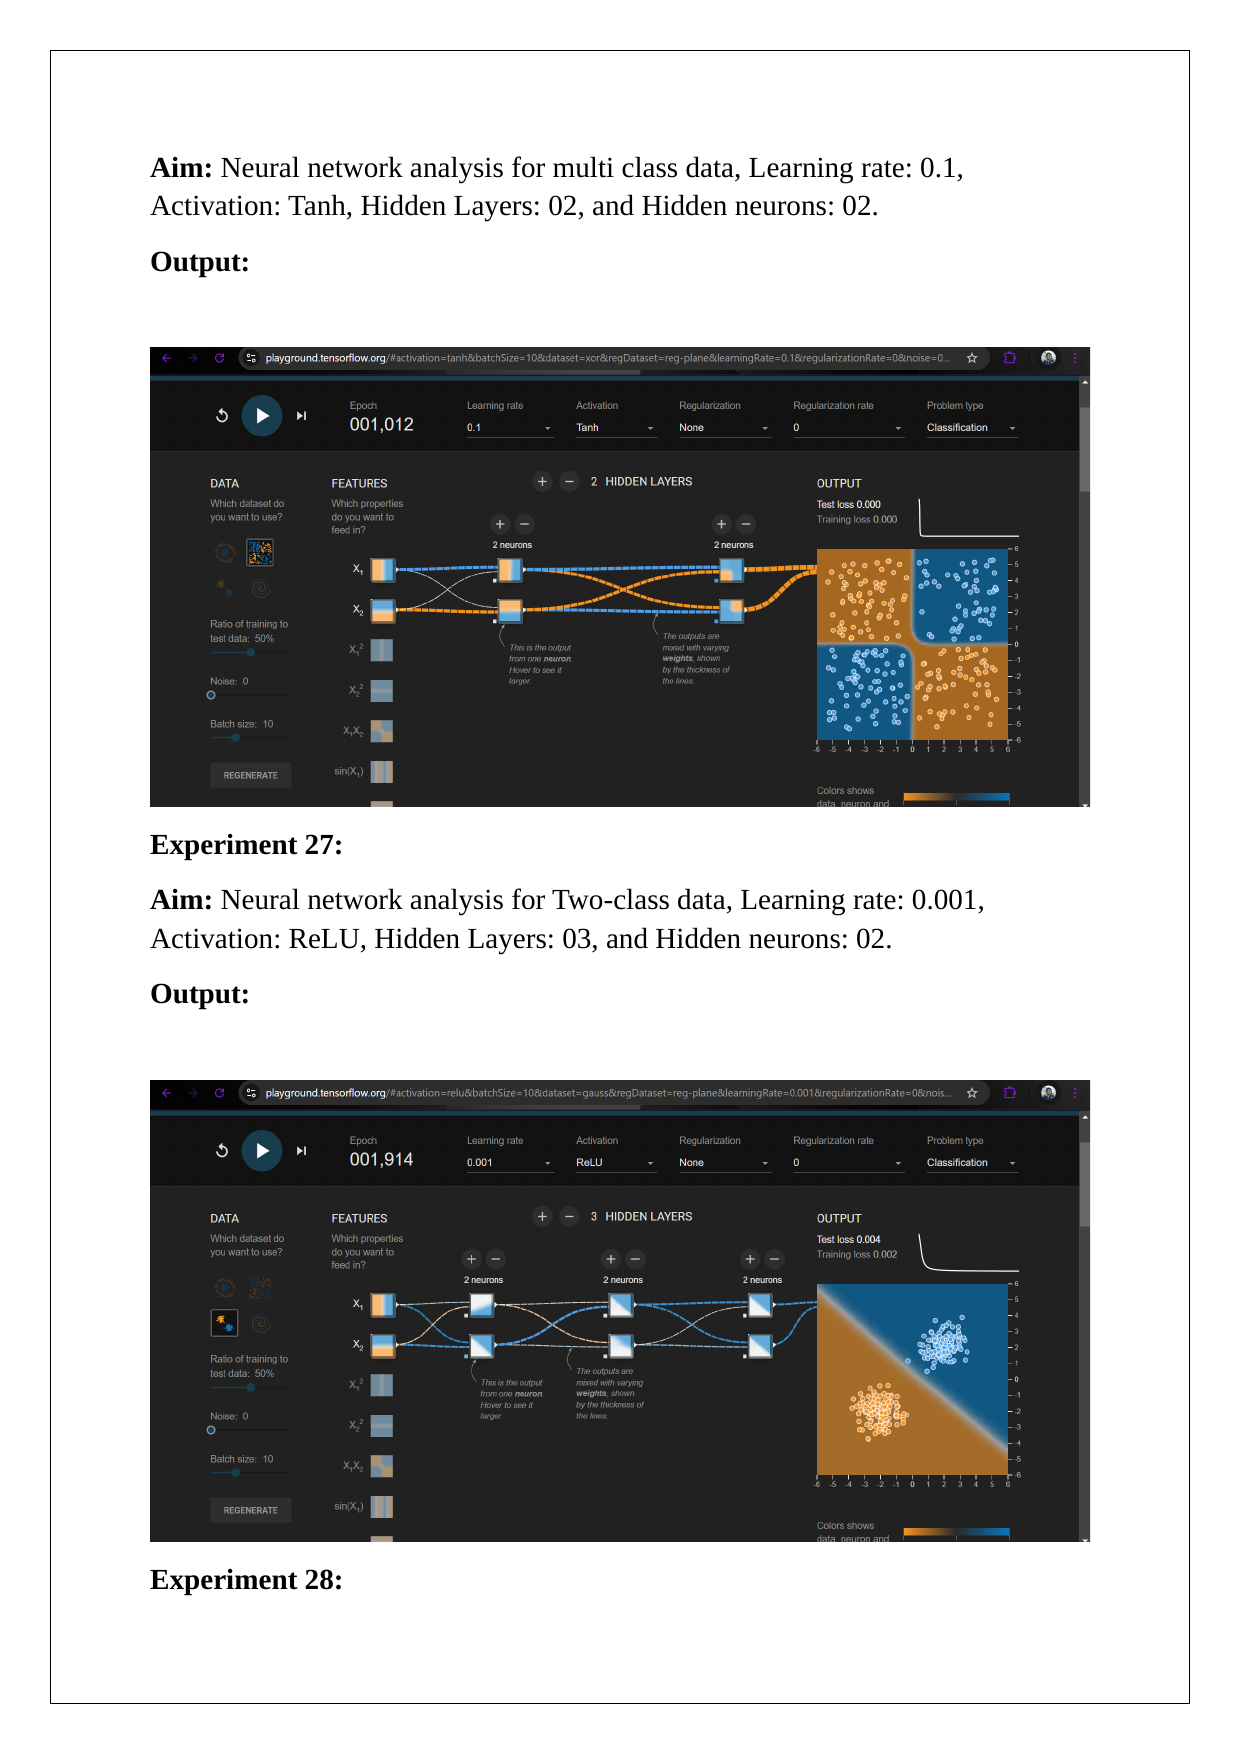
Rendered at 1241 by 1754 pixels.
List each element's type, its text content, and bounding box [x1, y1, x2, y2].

picture [150, 347, 1091, 807]
text Aim: Neural network analysis for Two-class data, Learning rate: 0.001, Activation: ReLU, Hidden Layers: 03, and Hidden neurons: 02. [150, 882, 1090, 954]
text Output: [150, 976, 1090, 1009]
text Experiment 28: [150, 1562, 1090, 1596]
text Experiment 27: [150, 827, 1090, 861]
text Aim: Neural network analysis for multi class data, Learning rate: 0.1, Activation: Tanh, Hidden Layers: 02, and Hidden neurons: 02. [150, 150, 1090, 222]
text Output: [150, 244, 1090, 277]
picture [150, 1080, 1091, 1542]
